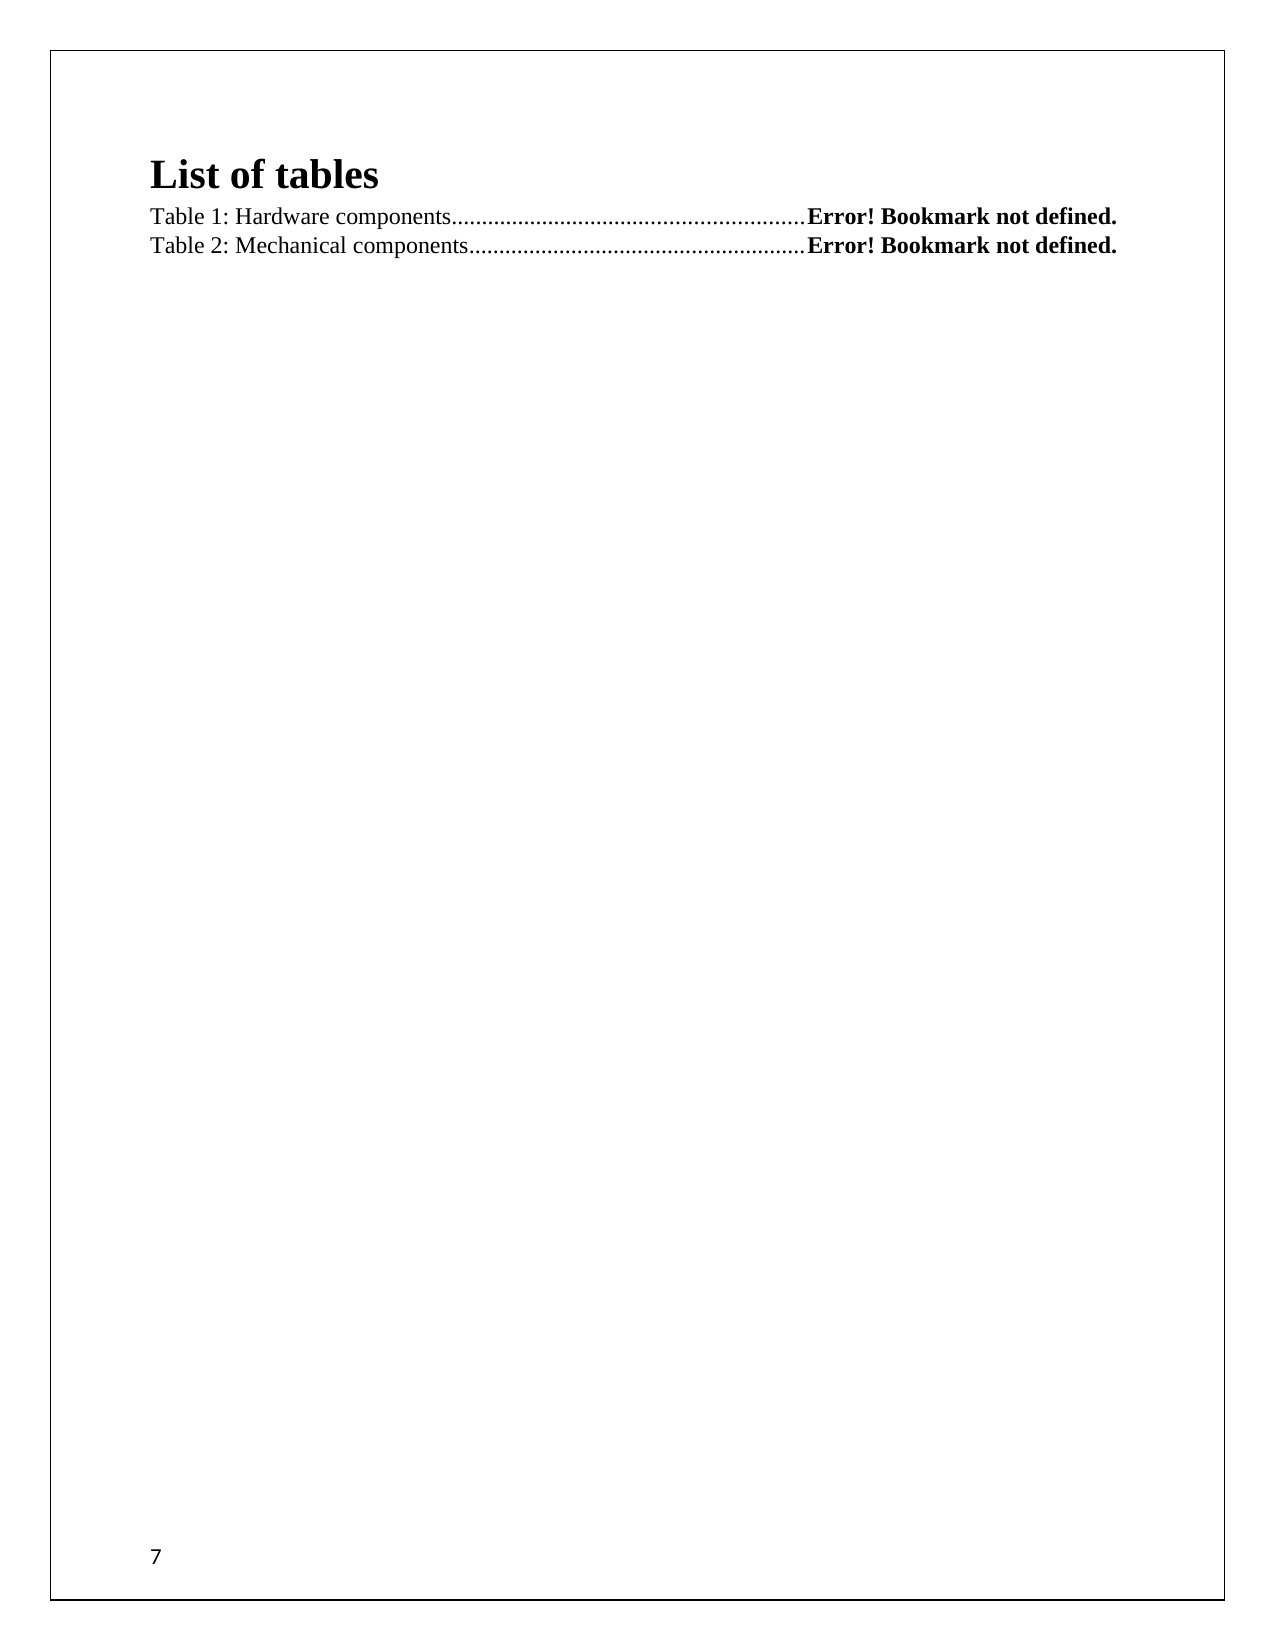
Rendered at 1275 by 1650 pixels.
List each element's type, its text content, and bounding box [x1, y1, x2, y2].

text Table 1: Hardware components Error! Bookmark not defined. [150, 202, 1118, 229]
subtitle List of tables [150, 150, 589, 198]
text Table 2: Mechanical components Error! Bookmark not defined. [150, 231, 1118, 259]
